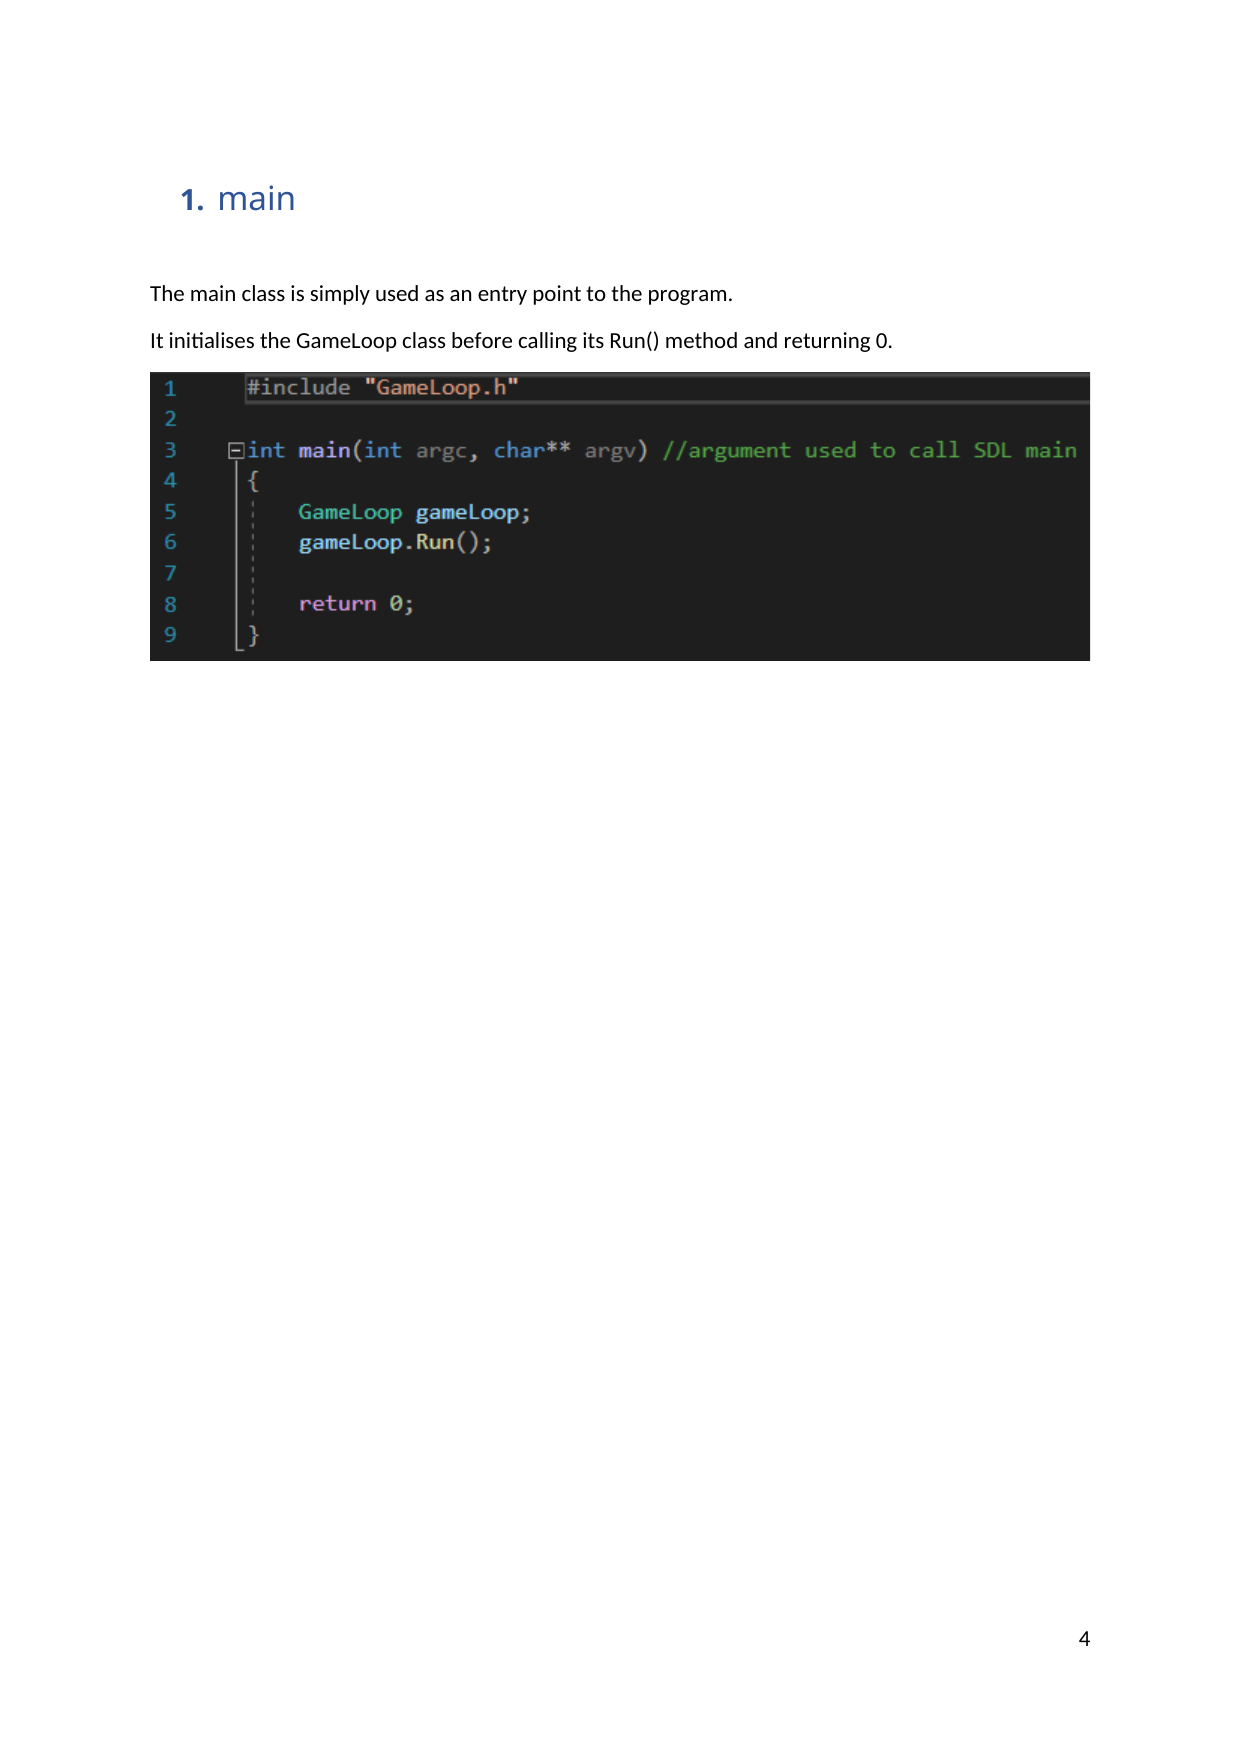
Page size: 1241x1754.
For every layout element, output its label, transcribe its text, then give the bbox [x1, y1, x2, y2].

subtitle main [179, 175, 1090, 220]
text The main class is simply used as an entry point to the program. [150, 279, 1090, 307]
picture [150, 372, 1091, 661]
text It initialises the GameLoop class before calling its Run() method and returning 0. [150, 326, 1090, 354]
